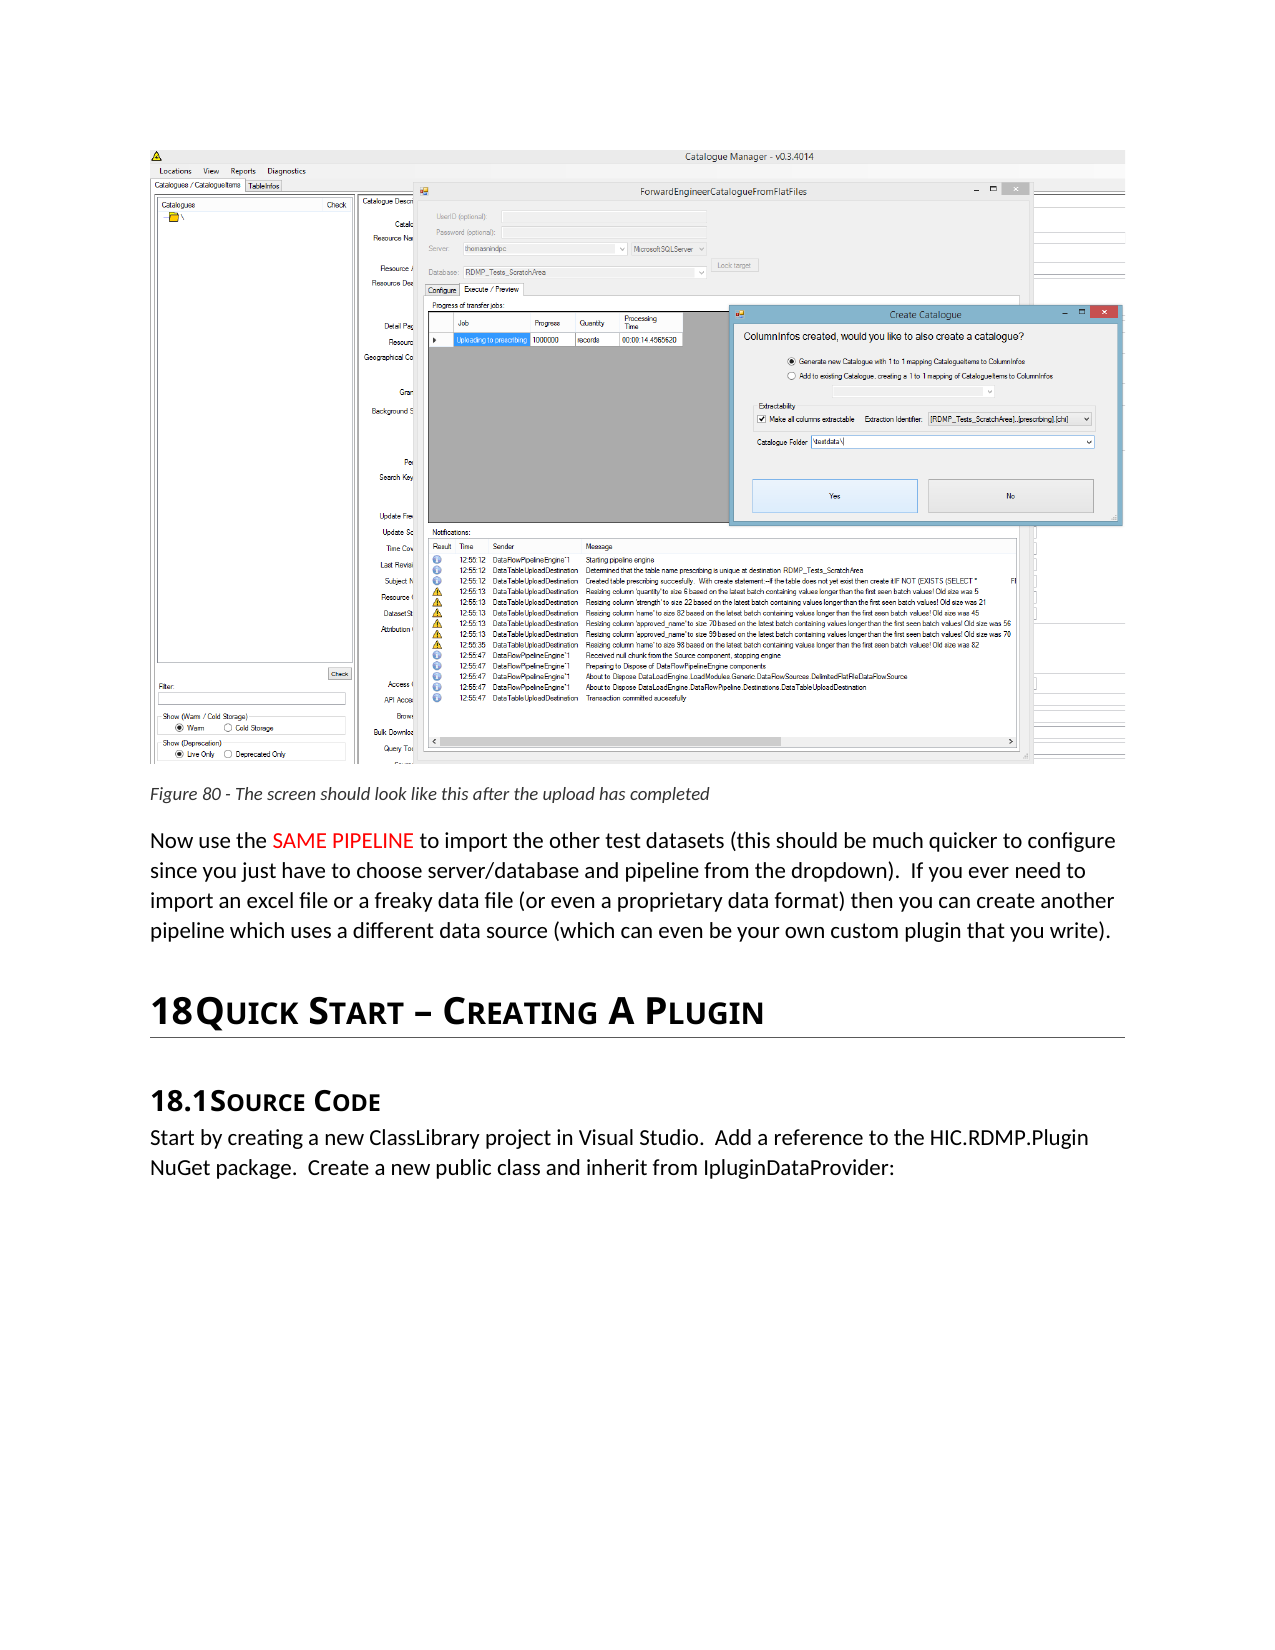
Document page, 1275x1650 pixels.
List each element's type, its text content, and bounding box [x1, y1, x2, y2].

text Figure 80 - The screen should look like this after the upload has completed [150, 782, 1125, 805]
picture [150, 150, 1125, 764]
text Now use the SAME PIPELINE to import the other test datasets (this should be much quicker to configure since you just have to choose server/database and pipeline from the dropdown). If you ever need to import an excel file or a freaky data file (or even a proprietary data format) then you can create another pipeline which uses a different data source (which can even be your own custom plugin that you write). [150, 826, 1125, 945]
subtitle Quick Start – Creating A Plugin [150, 984, 1125, 1037]
text Start by creating a new ClassLibrary project in Visual Studio. Add a reference to the HIC.RDMP.Plugin NuGet package. Create a new public class and inherit from IpluginDataProvider: [150, 1123, 1125, 1181]
subtitle Source Code [150, 1080, 1125, 1120]
